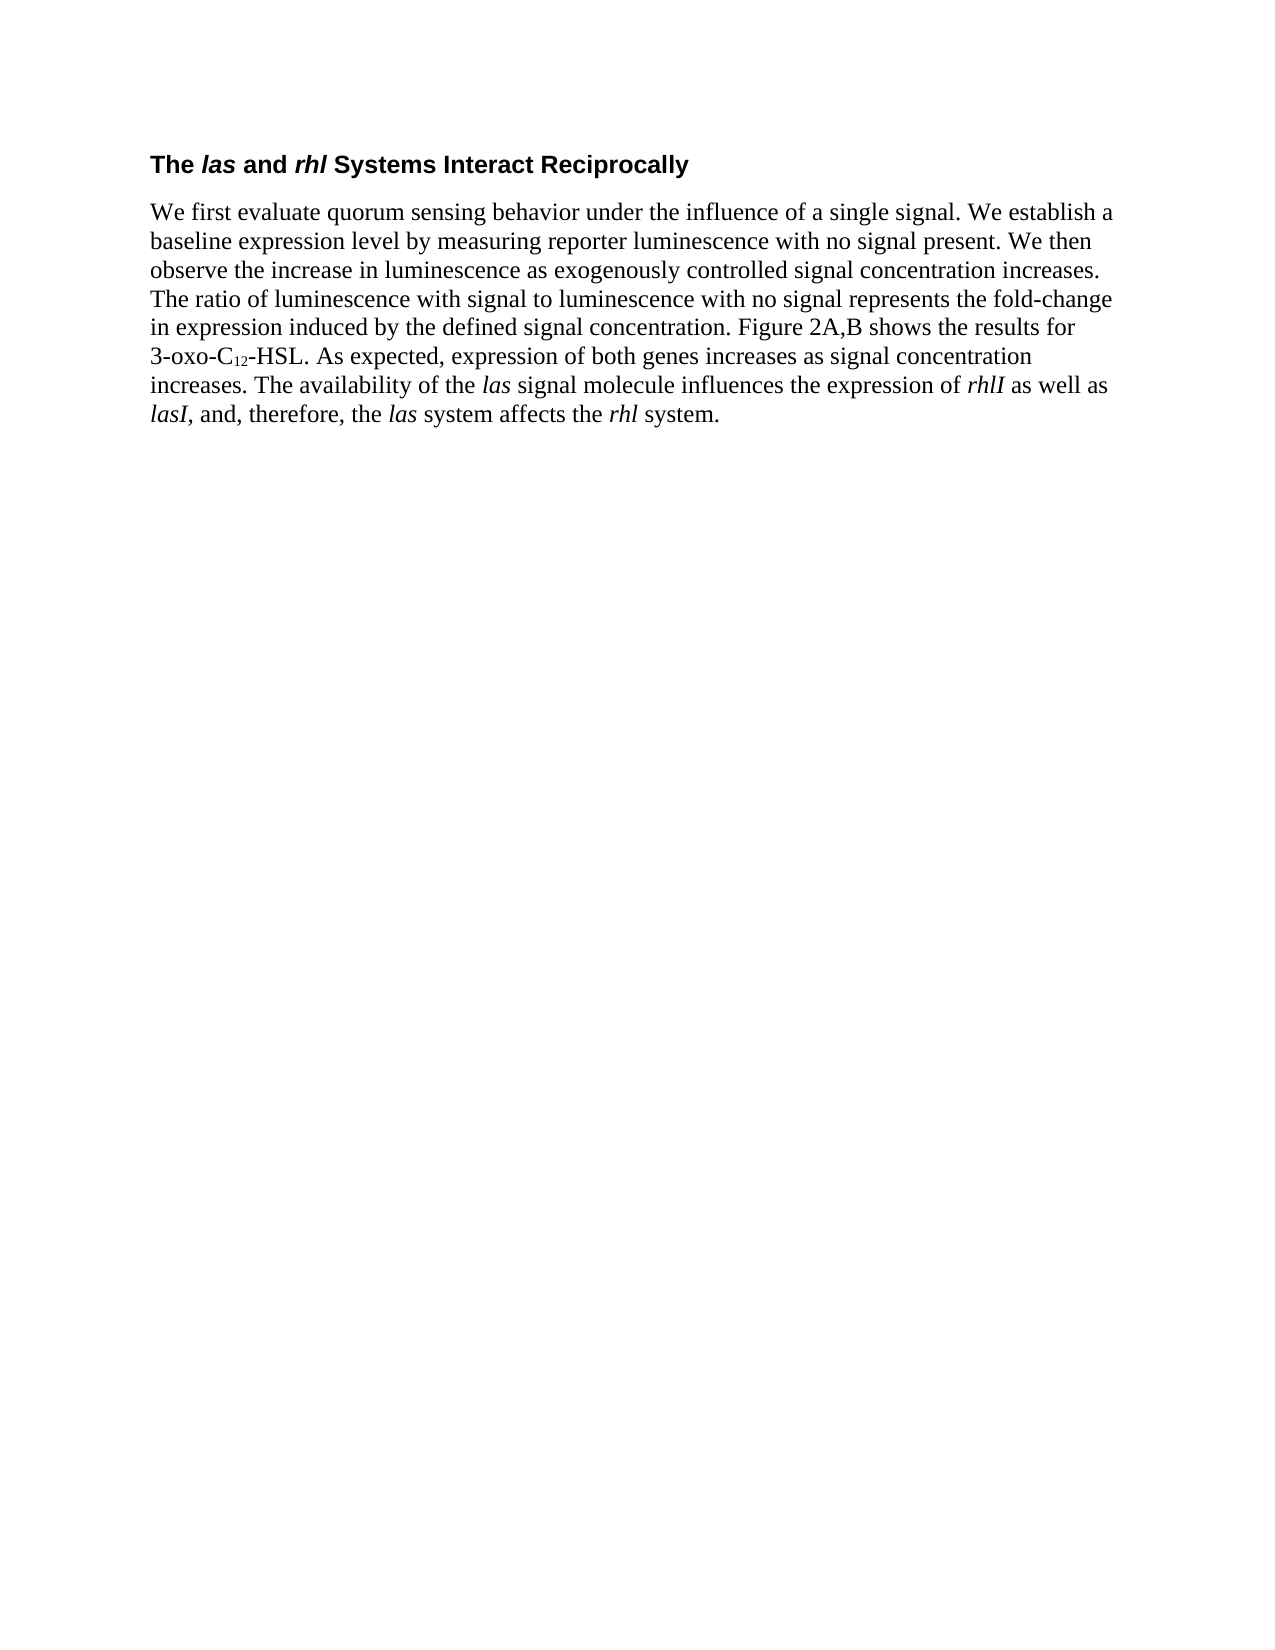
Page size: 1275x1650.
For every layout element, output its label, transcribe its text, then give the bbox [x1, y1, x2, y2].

text We first evaluate quorum sensing behavior under the influence of a single signal. We establish a baseline expression level by measuring reporter luminescence with no signal present. We then observe the increase in luminescence as exogenously controlled signal concentration increases. The ratio of luminescence with signal to luminescence with no signal represents the fold-change in expression induced by the defined signal concentration. Figure 2A,B shows the results for 3‑oxo‑C12‑HSL. As expected, expression of both genes increases as signal concentration increases. The availability of the las signal molecule influences the expression of rhlI as well as lasI, and, therefore, the las system affects the rhl system. [150, 197, 1125, 427]
subtitle The las and rhl Systems Interact Reciprocally [150, 150, 1125, 179]
